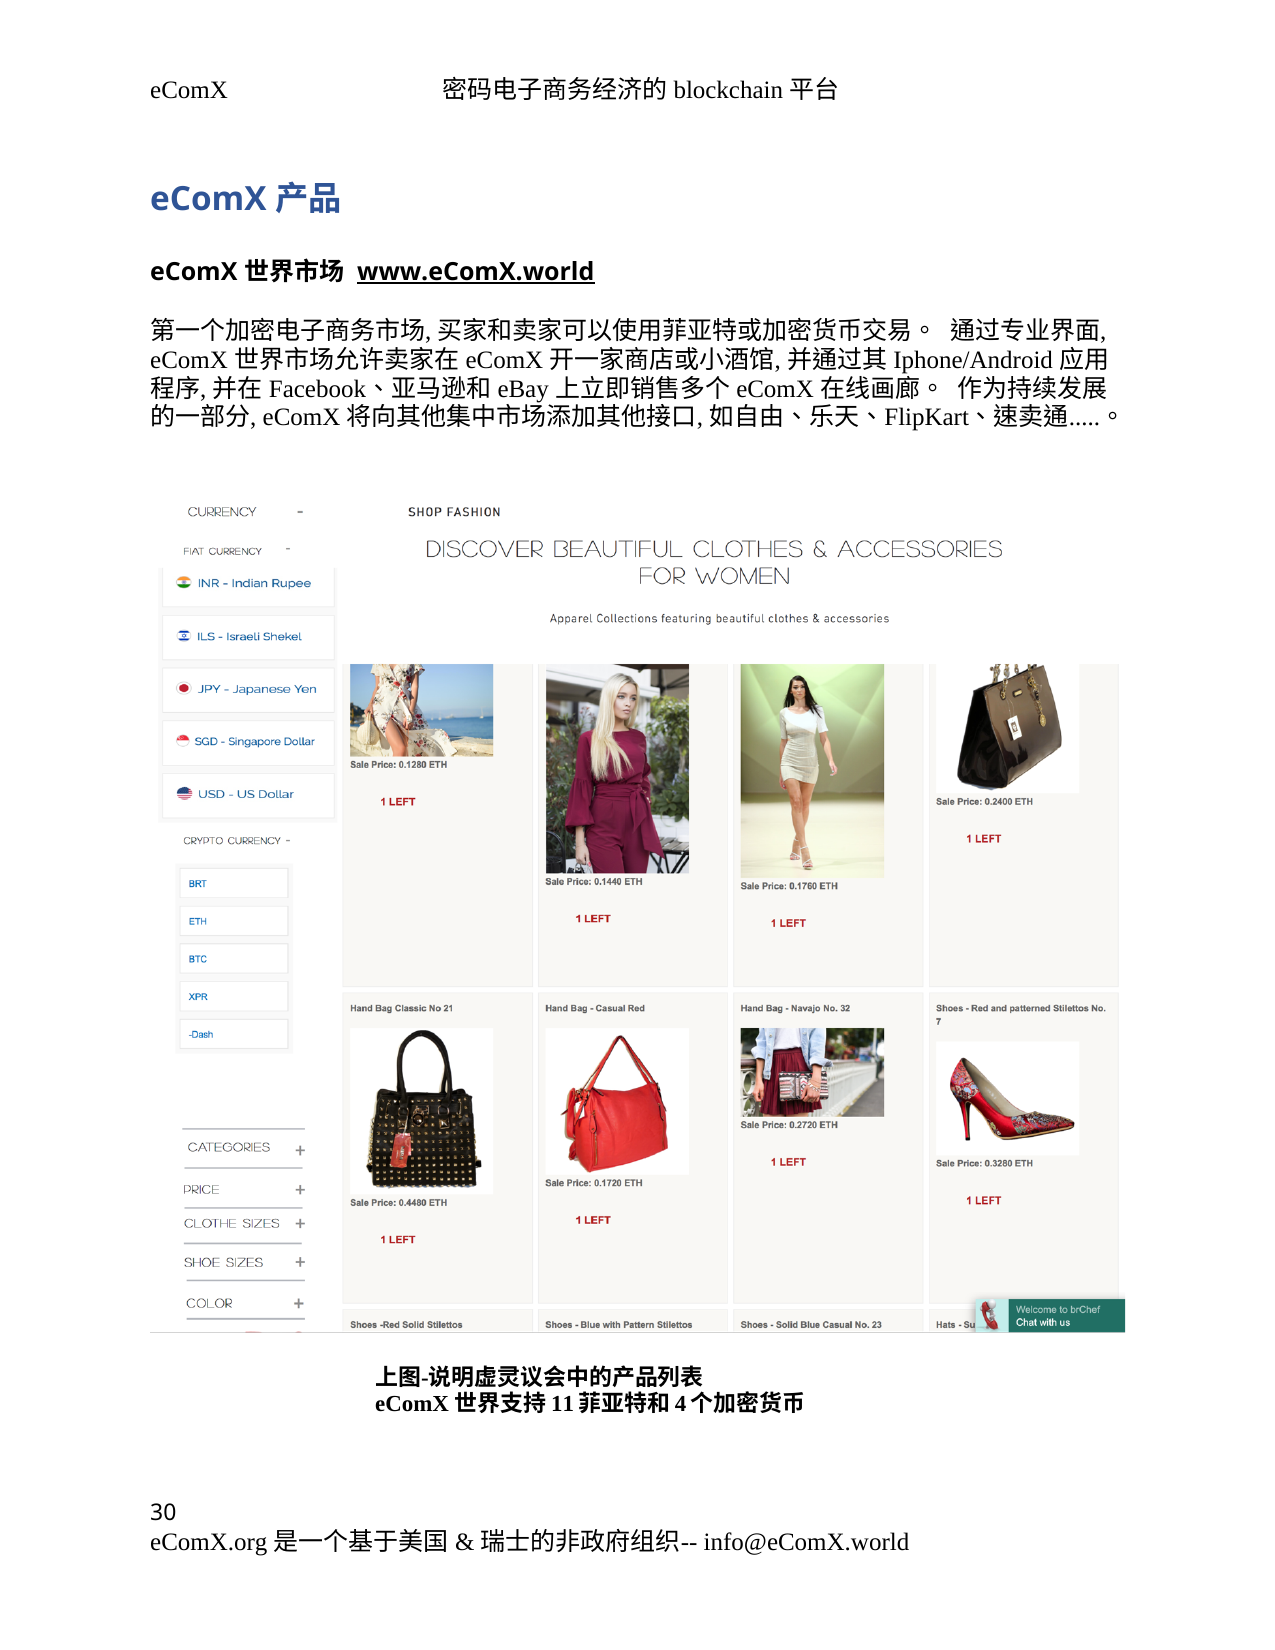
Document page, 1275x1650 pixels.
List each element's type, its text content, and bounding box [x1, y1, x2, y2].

text 上图-说明虚灵议会中的产品列表 [375, 1364, 1125, 1390]
subtitle eComX 世界市场 www.eComX.world [150, 253, 1125, 287]
picture [150, 493, 1125, 1333]
subtitle eComX 产品 [150, 175, 1125, 220]
text eComX 世界支持11菲亚特和4个加密货币 [375, 1390, 1125, 1416]
text 第一个加密电子商务市场, 买家和卖家可以使用菲亚特或加密货币交易。 通过专业界面, eComX 世界市场允许卖家在 eComX 开一家商店或小酒馆, 并通过其 Iphone/Android 应用程序, 并在 Facebook、亚马逊和 eBay 上立即销售多个 eComX 在线画廊。 作为持续发展的一部分, eComX 将向其他集中市场添加其他接口, 如自由、乐天、FlipKart、速卖通.....。 [150, 316, 1125, 431]
